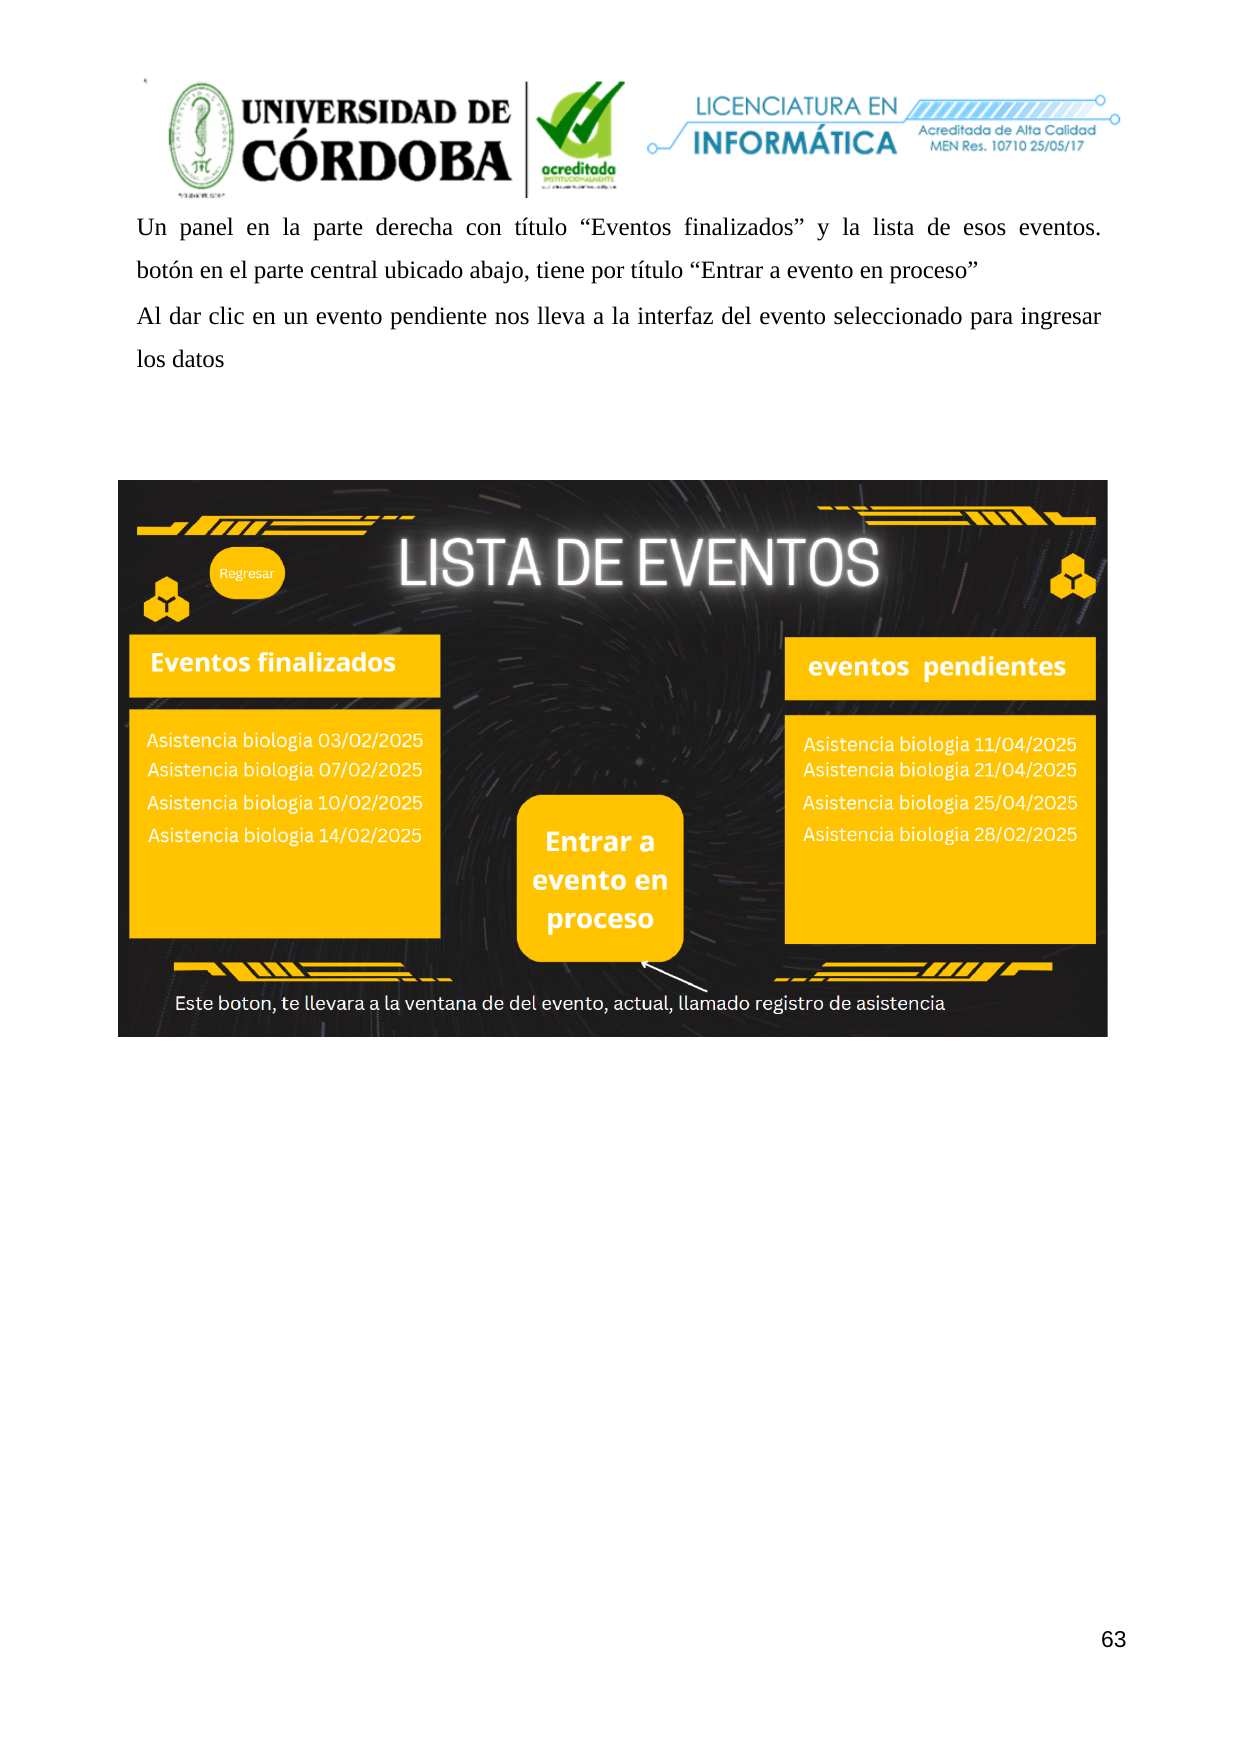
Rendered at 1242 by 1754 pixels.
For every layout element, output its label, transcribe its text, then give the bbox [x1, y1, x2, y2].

text Al dar clic en un evento pendiente nos lleva a la interfaz del evento seleccionado para ingresar los datos [136, 301, 1103, 373]
picture [118, 480, 1108, 1037]
text Un panel en la parte derecha con título “Eventos finalizados” y la lista de esos eventos. botón en el parte central ubicado abajo, tiene por título “Entrar a evento en proceso” [136, 213, 1103, 284]
picture [136, 52, 1127, 213]
